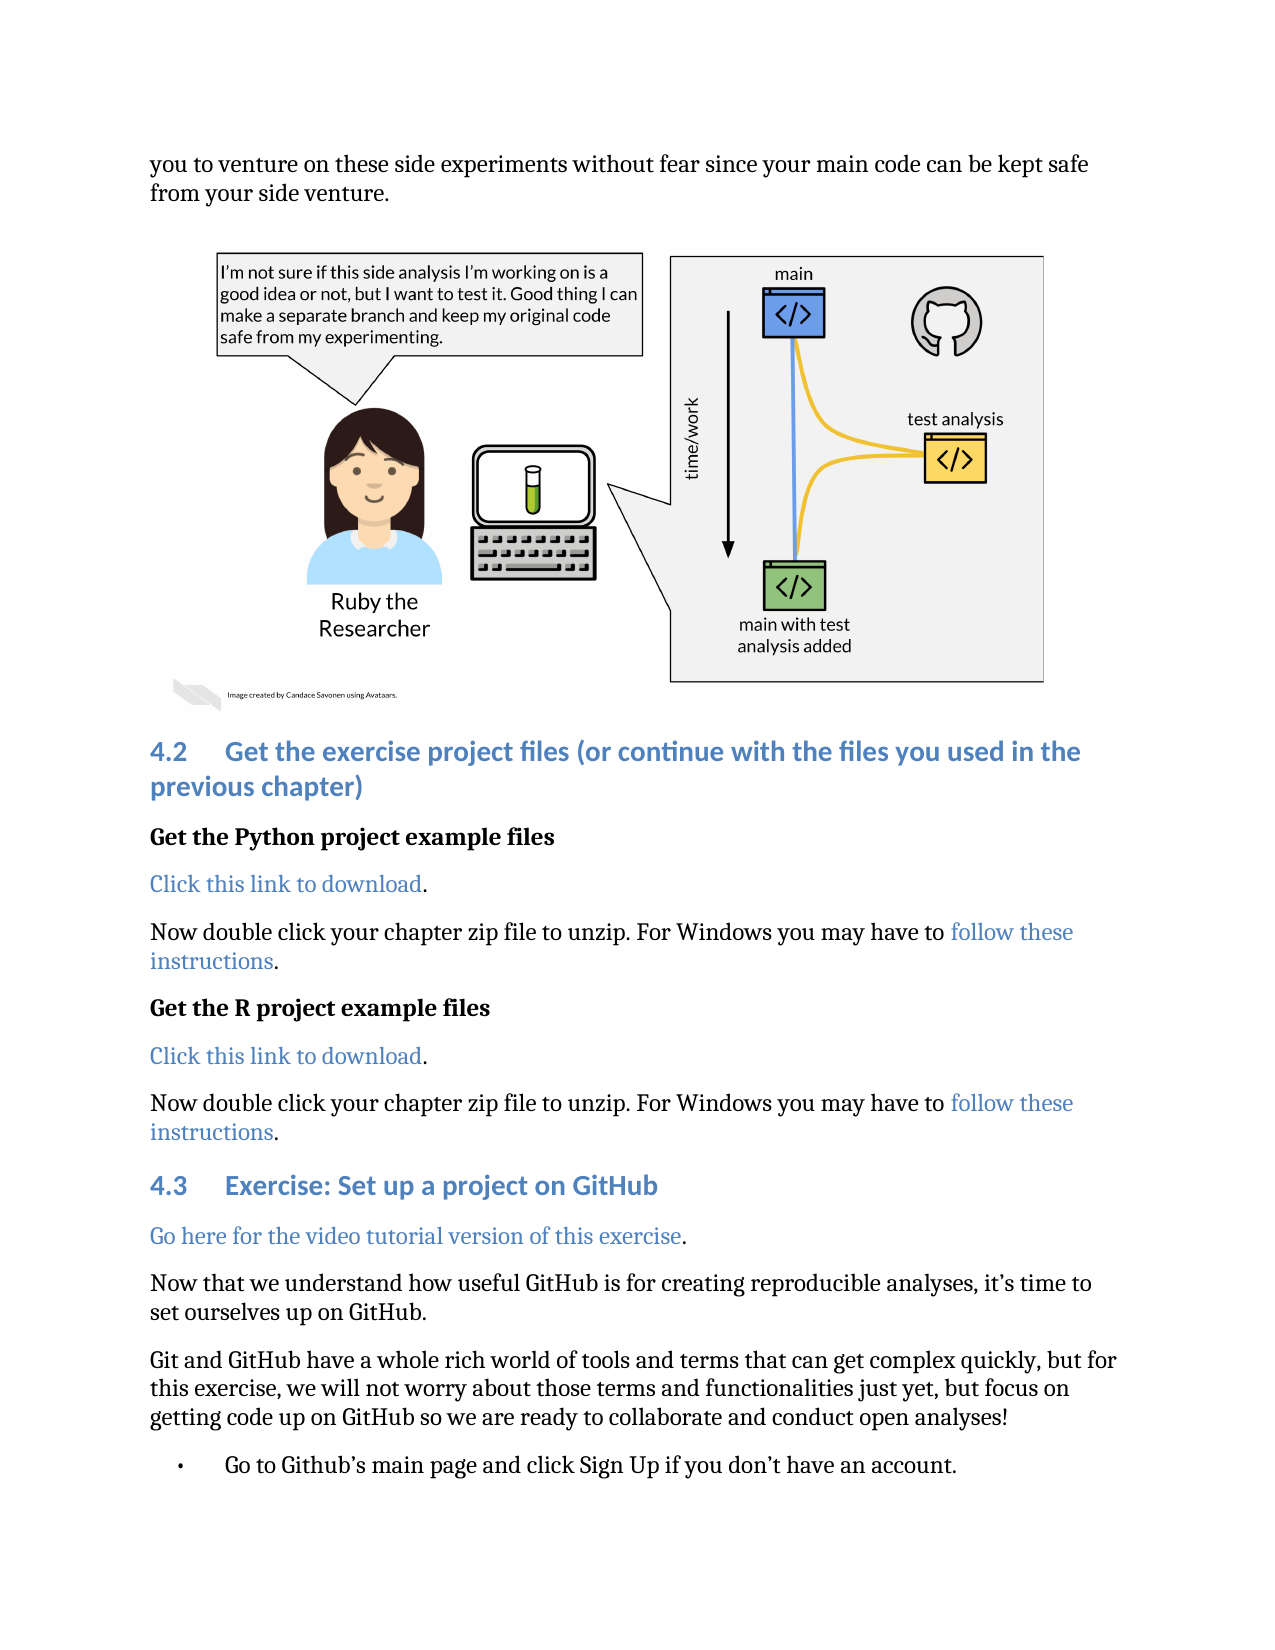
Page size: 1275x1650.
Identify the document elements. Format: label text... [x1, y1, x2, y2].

picture [168, 226, 1044, 712]
subtitle 4.3 Exercise: Set up a project on GitHub [150, 1167, 1125, 1203]
text Git and GitHub have a whole rich world of tools and terms that can get complex quickly, but for this exercise, we will not worry about those terms and functionalities just yet, but focus on getting code up on GitHub so we are ready to collaborate and conduct open analyses! [150, 1346, 1125, 1432]
text Go here for the video tutorial version of this exercise. [150, 1222, 1125, 1251]
text Now double click your chapter zip file to unzip. For Windows you may have to follow these instructions. [150, 918, 1125, 975]
text Click this link to download. [150, 1042, 1125, 1070]
list Go to Github’s main page and click Sign Up if you don’t have an account. [175, 1451, 1125, 1479]
text Get the Python project example files [150, 823, 1125, 852]
subtitle 4.2 Get the exercise project files (or continue with the files you used in the previous chapter) [150, 733, 1125, 804]
text Now that we understand how useful GitHub is for creating reproducible analyses, it’s time to set ourselves up on GitHub. [150, 1269, 1125, 1327]
text Click this link to download. [150, 870, 1125, 899]
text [150, 150, 1125, 207]
text Now double click your chapter zip file to unzip. For Windows you may have to follow these instructions. [150, 1089, 1125, 1147]
text Get the R project example files [150, 994, 1125, 1023]
